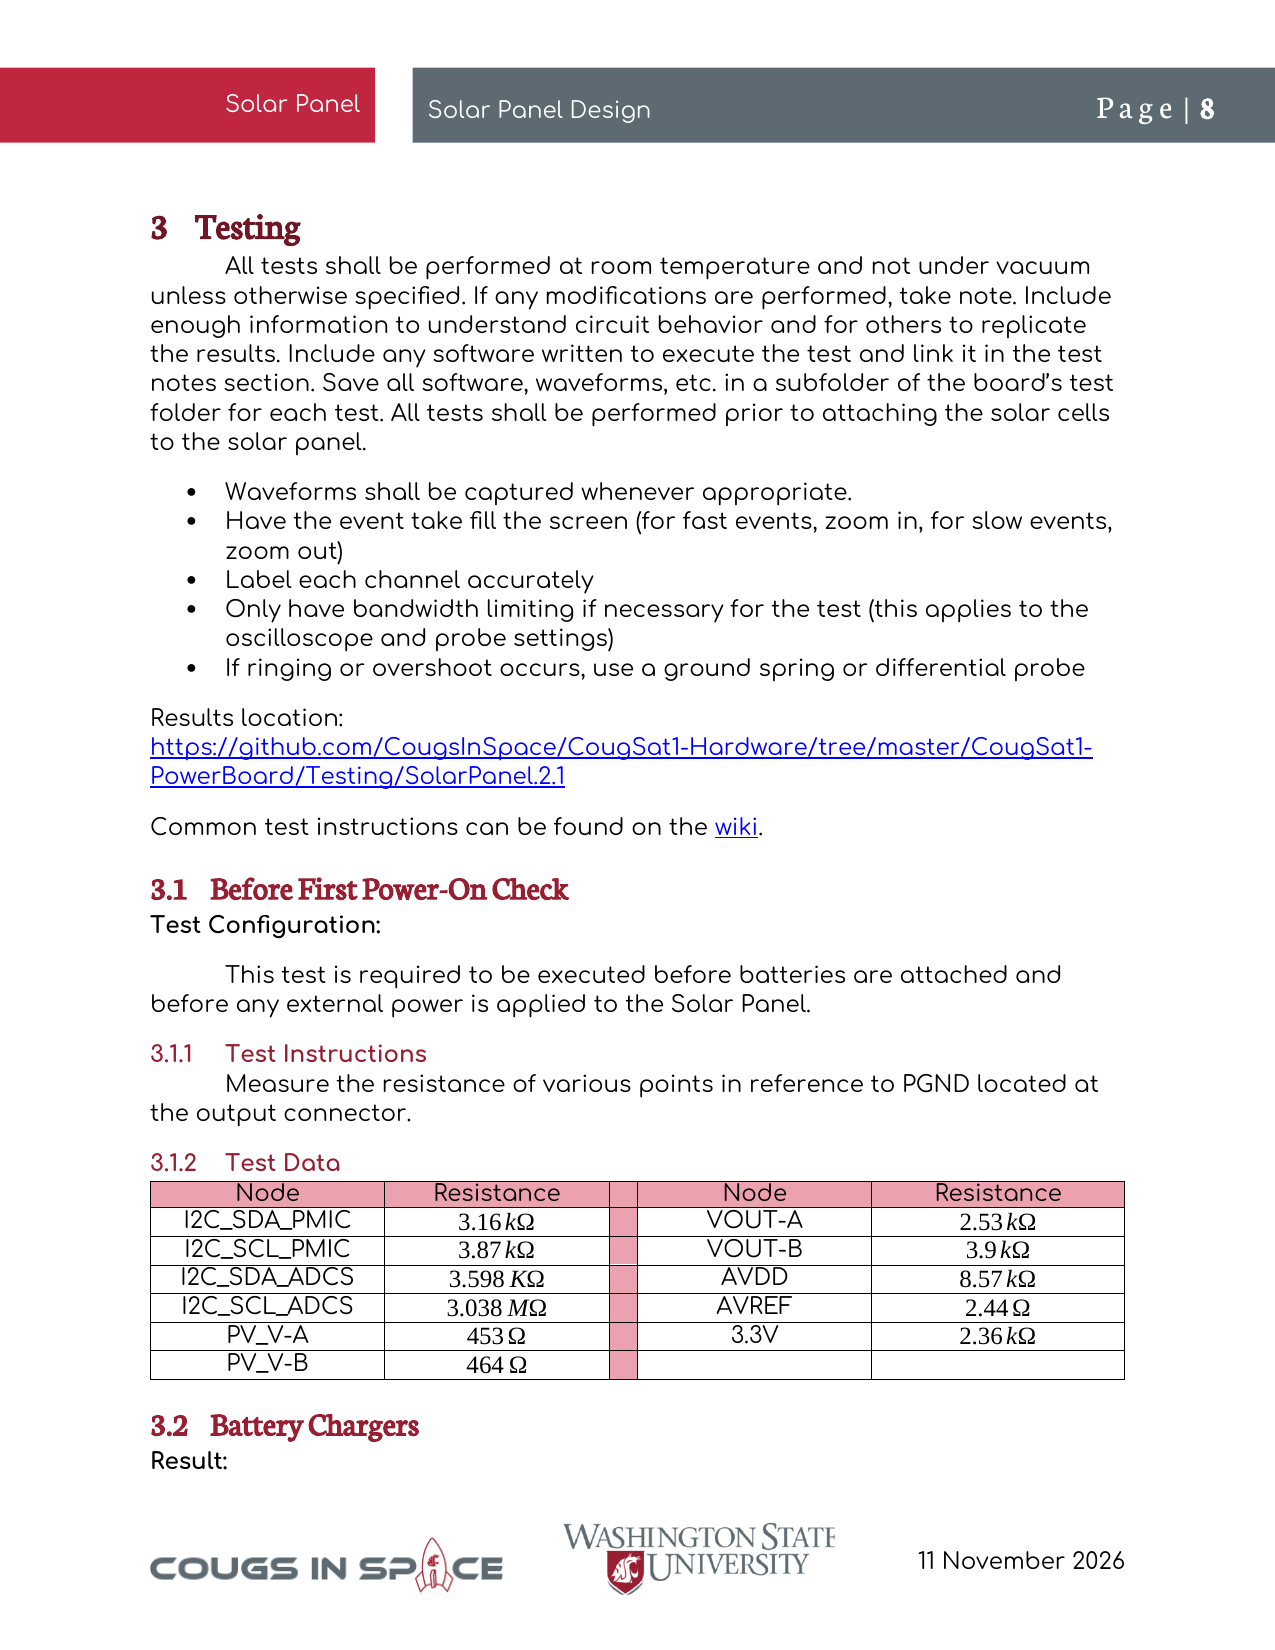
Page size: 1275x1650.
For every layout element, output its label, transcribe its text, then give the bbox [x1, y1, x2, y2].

table_cell I2C_SDA_ADCS [151, 1266, 384, 1293]
table_header Node [638, 1182, 871, 1207]
table_cell PV_V-B [151, 1351, 384, 1379]
table_cell VOUT-B [638, 1237, 871, 1264]
table_cell AVREF [638, 1294, 871, 1322]
table_cell [872, 1323, 1124, 1350]
text This test is required to be executed before batteries are attached and before any external power is applied to the Solar Panel. [150, 963, 1125, 1018]
table_header [610, 1182, 637, 1207]
table_cell [610, 1351, 637, 1379]
list Label each channel accurately [187, 568, 1125, 594]
table_cell [385, 1351, 609, 1379]
table_header Resistance [872, 1182, 1124, 1207]
list Only have bandwidth limiting if necessary for the test (this applies to the oscilloscope and probe settings) [187, 597, 1125, 652]
table_cell I2C_SDA_PMIC [151, 1208, 384, 1236]
list Waveforms shall be captured whenever appropriate. [187, 480, 1125, 506]
text All tests shall be performed at room temperature and not under vacuum unless otherwise specified. If any modifications are performed, take note. Include enough information to understand circuit behavior and for others to replicate the results. Include any software written to execute the test and link it in the test notes section. Save all software, waveforms, etc. in a subfolder of the board’s test folder for each test. All tests shall be performed prior to attaching the solar cells to the solar panel. [150, 254, 1125, 456]
table_cell [610, 1237, 637, 1264]
table_cell [385, 1266, 609, 1293]
subtitle Test Instructions [150, 1043, 1125, 1068]
table_header Node [151, 1182, 384, 1207]
table_cell [638, 1351, 871, 1379]
text Result: [150, 1449, 1125, 1475]
picture [150, 1537, 503, 1594]
table_cell PV_V-A [151, 1323, 384, 1350]
table_cell AVDD [638, 1266, 871, 1293]
table_cell [610, 1294, 637, 1322]
subtitle Test Data [150, 1151, 1125, 1177]
table_cell [385, 1208, 609, 1236]
table_cell [610, 1266, 637, 1293]
list Have the event take fill the screen (for fast events, zoom in, for slow events, zoom out) [187, 509, 1125, 564]
table_cell [872, 1351, 1124, 1379]
table_cell [872, 1266, 1124, 1293]
table_cell [385, 1323, 609, 1350]
text Test Configuration: [150, 913, 1125, 939]
subtitle Before First Power-On Check [150, 865, 1125, 907]
text Measure the resistance of various points in reference to PGND located at the output connector. [150, 1072, 1125, 1127]
table_cell 3.3V [638, 1323, 871, 1350]
table_header Resistance [385, 1182, 609, 1207]
table_cell I2C_SCL_PMIC [151, 1237, 384, 1264]
table_cell [385, 1237, 609, 1264]
list If ringing or overshoot occurs, use a ground spring or differential probe [187, 656, 1125, 681]
table_cell [872, 1208, 1124, 1236]
table_cell I2C_SCL_ADCS [151, 1294, 384, 1322]
subtitle Battery Chargers [150, 1401, 1125, 1443]
table_cell [385, 1294, 609, 1322]
table_cell [610, 1208, 637, 1236]
text Results location: https://github.com/CougsInSpace/CougSat1-Hardware/tree/master/CougSat1-PowerBoard/Testing/SolarPanel.2.1 [150, 706, 1125, 790]
table_cell [872, 1237, 1124, 1264]
subtitle Testing [150, 200, 1125, 247]
text Common test instructions can be found on the wiki. [150, 815, 1125, 840]
table_cell VOUT-A [638, 1208, 871, 1236]
table_cell [610, 1323, 637, 1350]
table_cell [872, 1294, 1124, 1322]
picture [562, 1522, 835, 1594]
